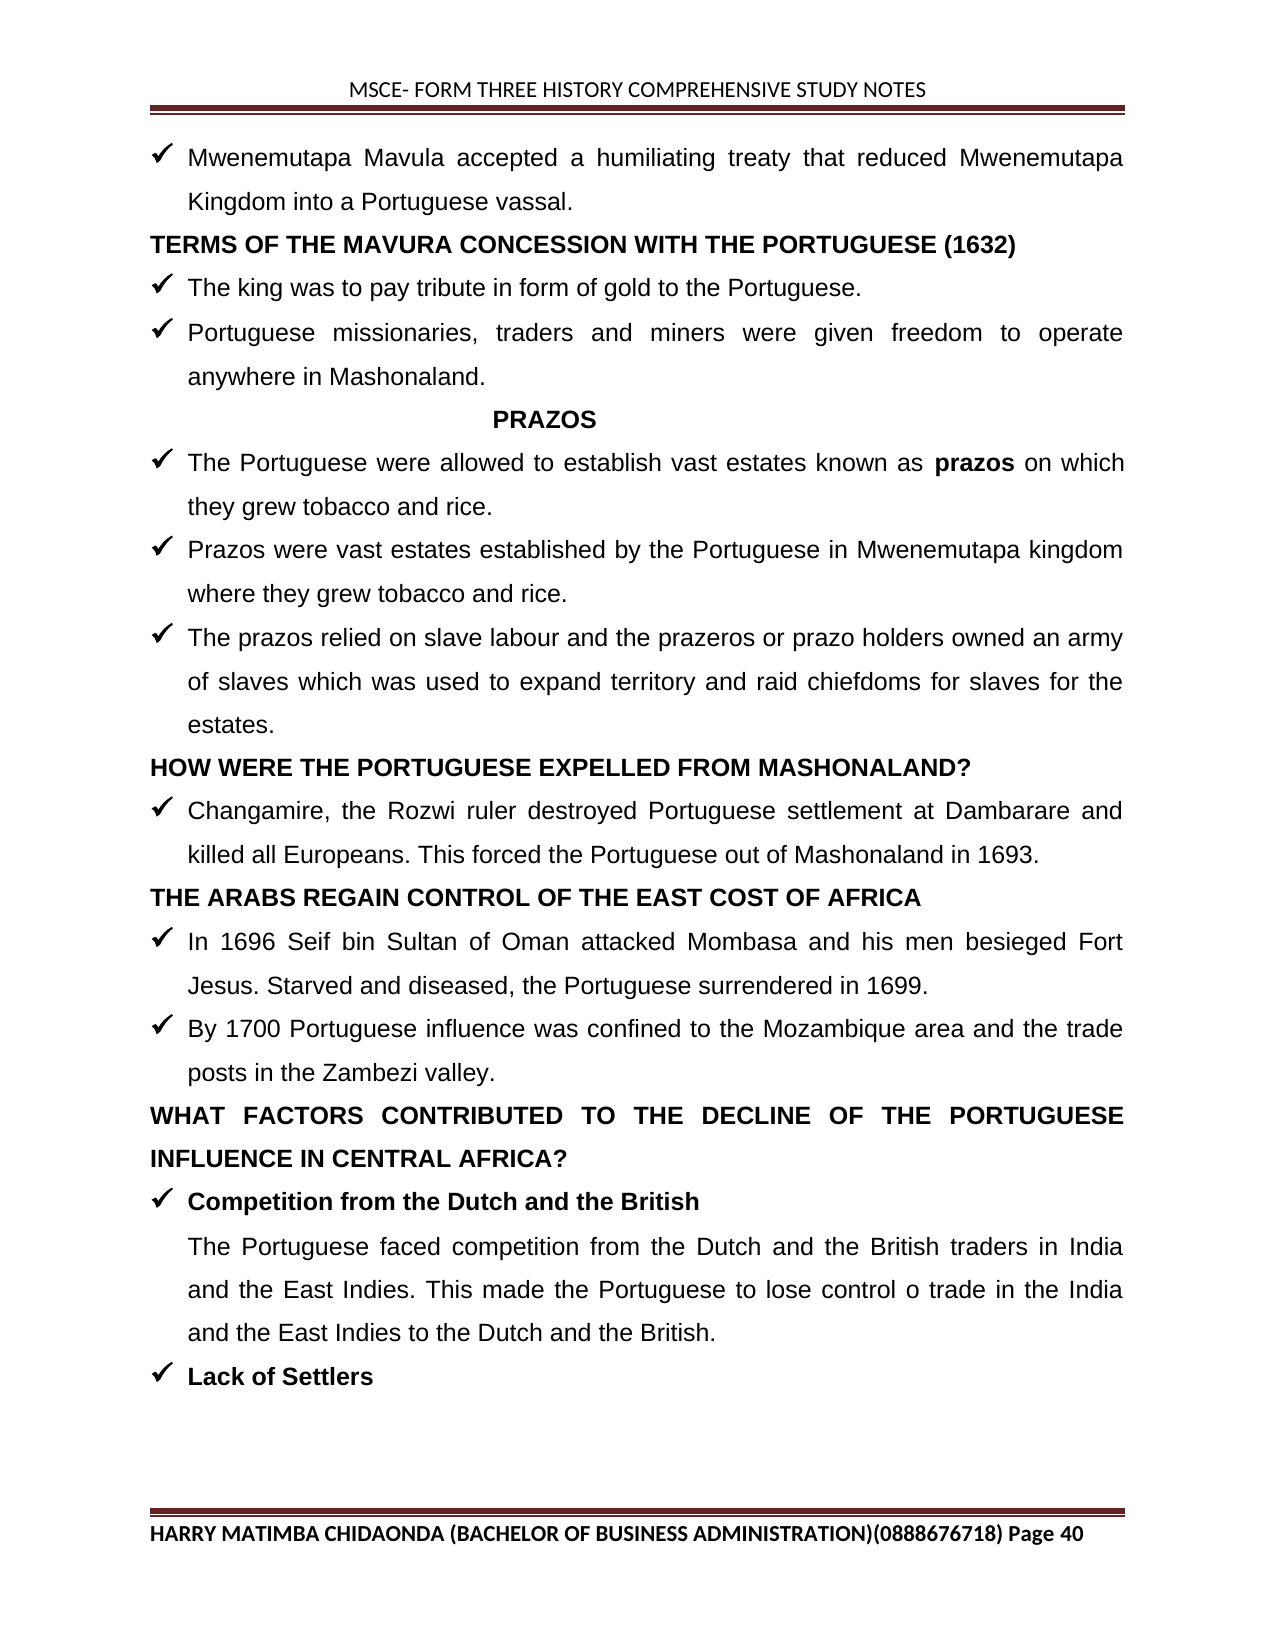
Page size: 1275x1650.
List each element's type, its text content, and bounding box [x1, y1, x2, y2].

list The Portuguese were allowed to establish vast estates known as prazos on which they grew tobacco and rice. [150, 448, 1125, 521]
list Mwenemutapa Mavula accepted a humiliating treaty that reduced Mwenemutapa Kingdom into a Portuguese vassal. [150, 142, 1125, 215]
list In 1696 Seif bin Sultan of Oman attacked Mombasa and his men besieged Fort Jesus. Starved and diseased, the Portuguese surrendered in 1699. [150, 927, 1125, 999]
list Changamire, the Rozwi ruler destroyed Portuguese settlement at Dambarare and killed all Europeans. This forced the Portuguese out of Mashonaland in 1693. [150, 796, 1125, 869]
list Lack of Settlers [150, 1361, 1125, 1391]
list The king was to pay tribute in form of gold to the Portuguese. [150, 273, 1125, 303]
text THE ARABS REGAIN CONTROL OF THE EAST COST OF AFRICA [150, 883, 1125, 912]
list Competition from the Dutch and the British [150, 1187, 1125, 1217]
list By 1700 Portuguese influence was confined to the Mozambique area and the trade posts in the Zambezi valley. [150, 1014, 1125, 1087]
text TERMS OF THE MAVURA CONCESSION WITH THE PORTUGUESE (1632) [150, 230, 1125, 258]
list Portuguese missionaries, traders and miners were given freedom to operate anywhere in Mashonaland. [150, 318, 1125, 391]
list Prazos were vast estates established by the Portuguese in Mwenemutapa kingdom where they grew tobacco and rice. [150, 535, 1125, 608]
list PRAZOS [187, 405, 1125, 434]
list The Portuguese faced competition from the Dutch and the British traders in India and the East Indies. This made the Portuguese to lose control o trade in the India and the East Indies to the Dutch and the British. [187, 1232, 1125, 1347]
list The prazos relied on slave labour and the prazeros or prazo holders owned an army of slaves which was used to expand territory and raid chiefdoms for slaves for the estates. [150, 623, 1125, 739]
text HOW WERE THE PORTUGUESE EXPELLED FROM MASHONALAND? [150, 753, 1125, 782]
text WHAT FACTORS CONTRIBUTED TO THE DECLINE OF THE PORTUGUESE INFLUENCE IN CENTRAL AFRICA? [150, 1101, 1125, 1173]
